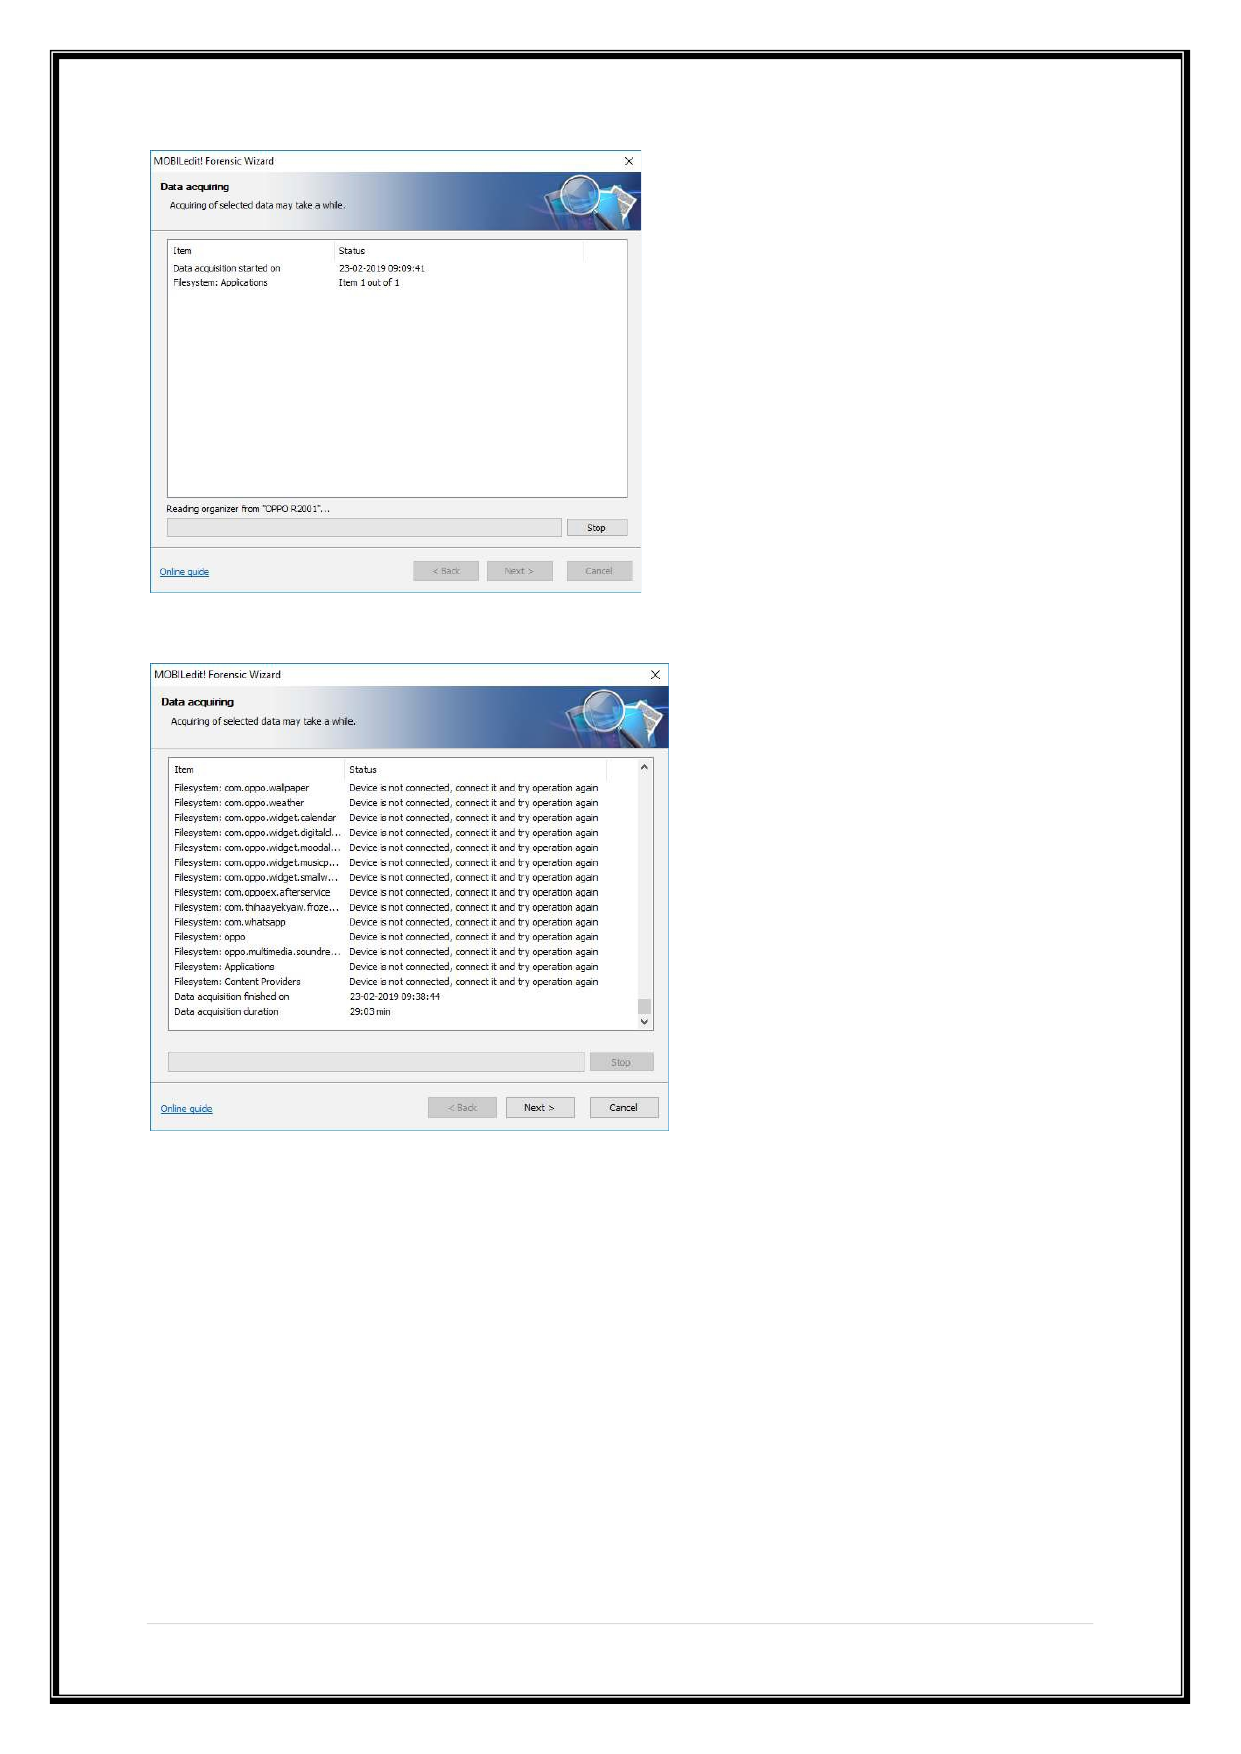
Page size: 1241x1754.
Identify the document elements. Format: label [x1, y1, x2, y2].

picture [150, 663, 669, 1131]
picture [150, 150, 642, 593]
